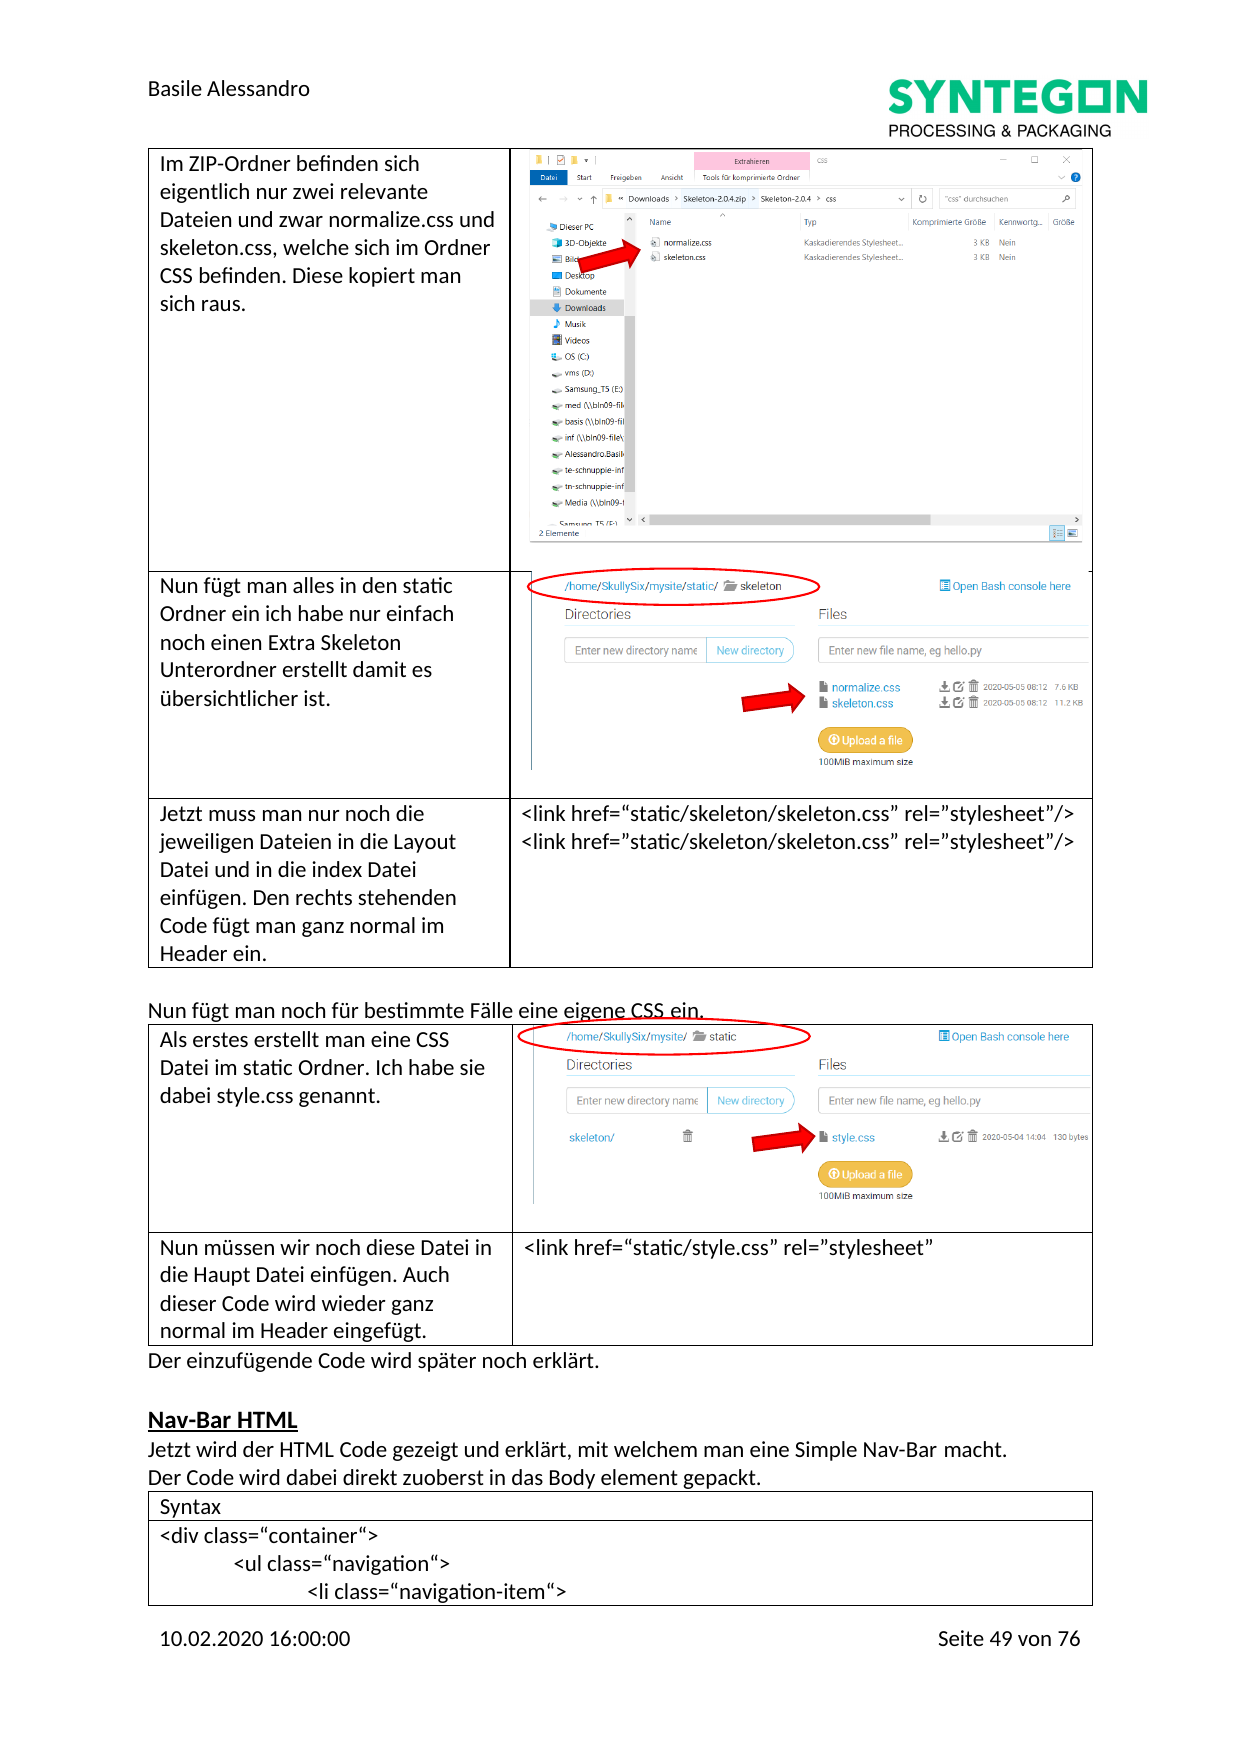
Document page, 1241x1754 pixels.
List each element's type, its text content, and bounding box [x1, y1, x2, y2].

picture [531, 571, 817, 603]
table_cell Nun müssen wir noch diese Datei in die Haupt Datei einfügen. Auch dieser Code wird wieder ganz normal im Header eingefügt. [149, 1233, 512, 1345]
text Nav-Bar HTML [148, 1404, 1092, 1435]
picture [889, 75, 1149, 139]
table_cell <link href=“static/skeleton/skeleton.css” rel=”stylesheet”/> <link href=”static/skeleton/skeleton.css” rel=”stylesheet”/> [511, 799, 1092, 967]
table_cell Nun fügt man alles in den static Ordner ein ich habe nur einfach noch einen Extra Skeleton Unterordner erstellt damit es übersichtlicher ist. [149, 572, 509, 798]
table_cell [511, 572, 1092, 798]
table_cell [149, 1521, 1092, 1605]
text Nun fügt man noch für bestimmte Fälle eine eigene CSS ein. [148, 996, 1092, 1024]
table_cell [511, 149, 1092, 571]
picture [531, 571, 577, 581]
text Der Code wird dabei direkt zuoberst in das Body element gepackt. [148, 1463, 1092, 1491]
text Jetzt wird der HTML Code gezeigt und erklärt, mit welchem man eine Simple Nav-Bar macht. [148, 1435, 1092, 1463]
table_cell <link href=“static/style.css” rel=”stylesheet” [513, 1233, 1092, 1345]
picture [533, 1025, 1091, 1204]
table_header [513, 1025, 1092, 1232]
table_cell Im ZIP-Ordner befinden sich eigentlich nur zwei relevante Dateien und zwar normalize.css und skeleton.css, welche sich im Ordner CSS befinden. Diese kopiert man sich raus. [149, 149, 509, 571]
table_header Syntax [149, 1492, 1092, 1520]
picture [529, 149, 1083, 543]
table_cell Jetzt muss man nur noch die jeweiligen Dateien in die Layout Datei und in die index Datei einfügen. Den rechts stehenden Code fügt man ganz normal im Header ein. [149, 799, 509, 967]
picture [531, 571, 1089, 770]
table_header Als erstes erstellt man eine CSS Datei im static Ordner. Ich habe sie dabei style.css genannt. [149, 1025, 512, 1232]
text Der einzufügende Code wird später noch erklärt. [148, 1346, 1092, 1374]
picture [533, 1025, 808, 1053]
